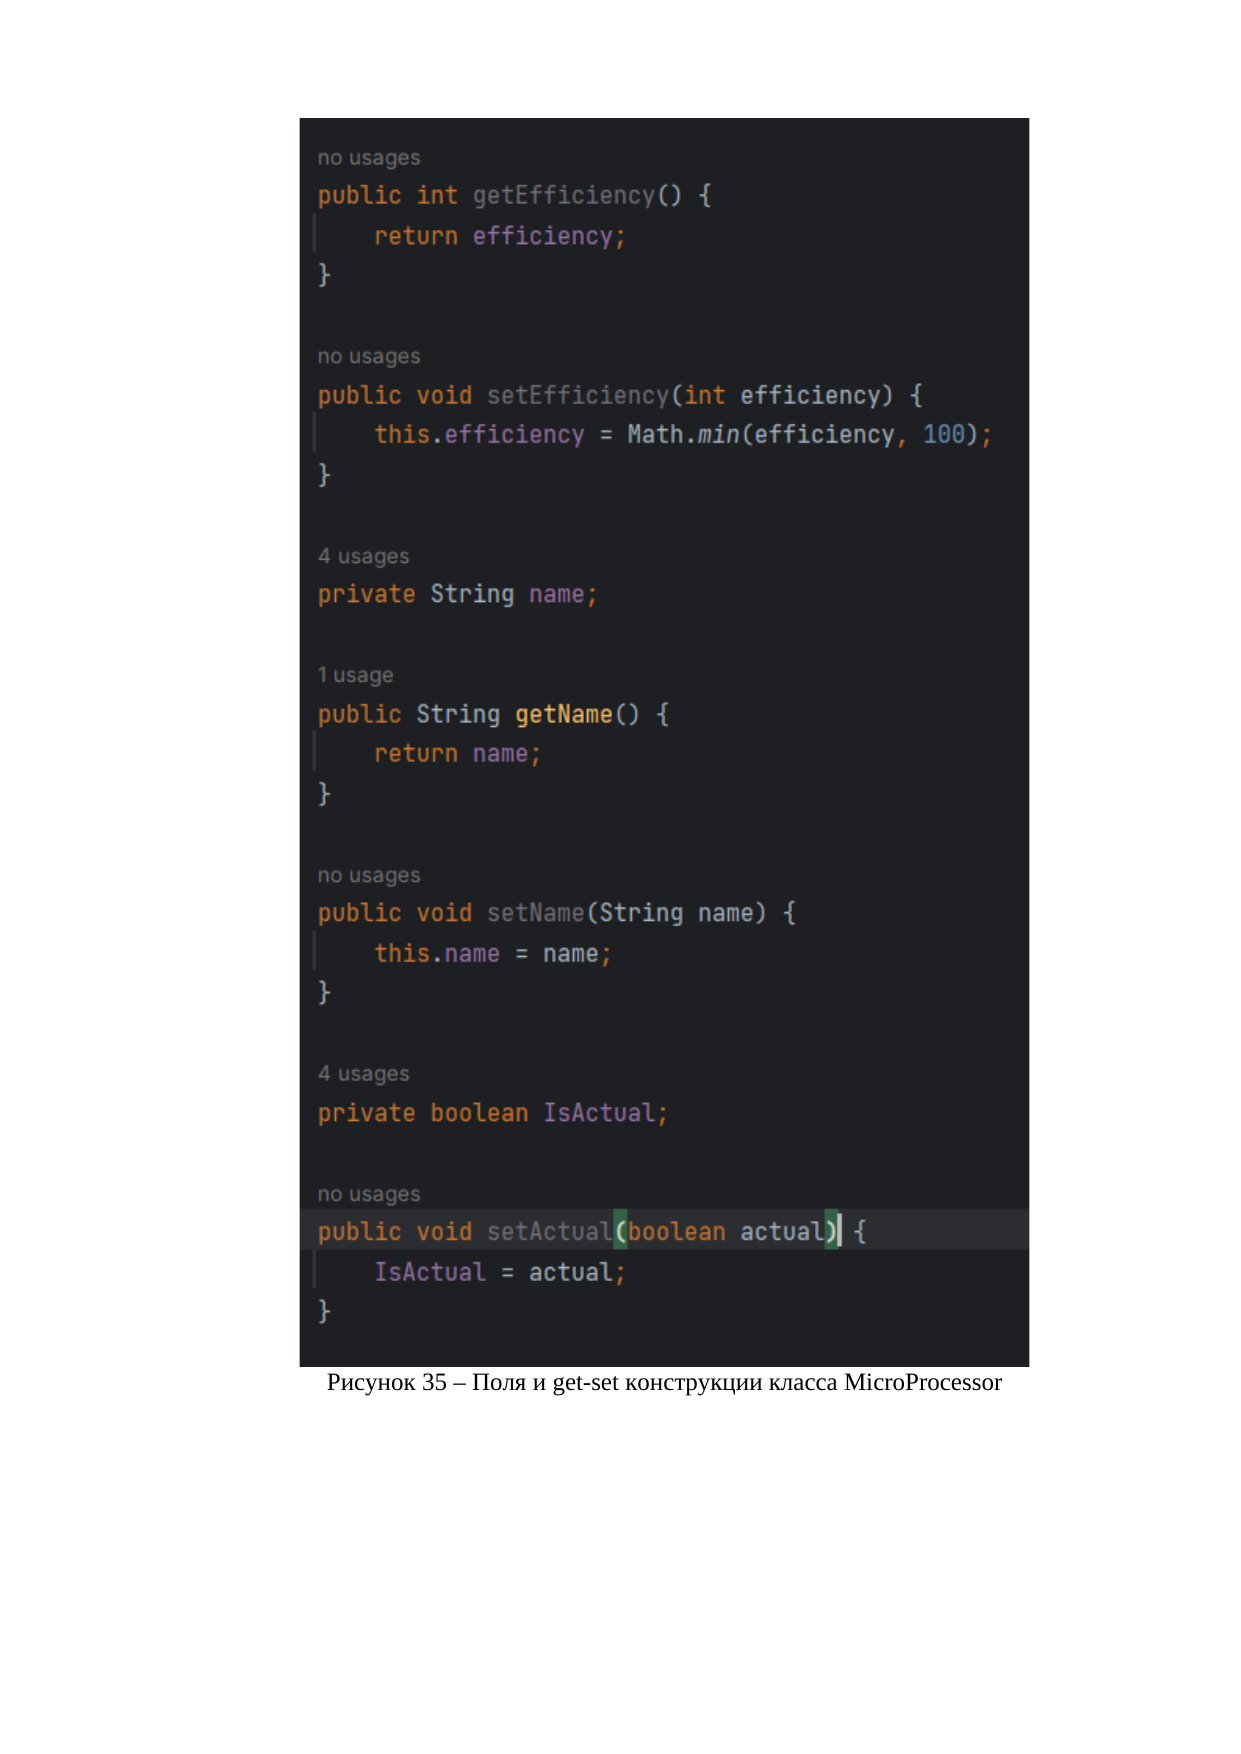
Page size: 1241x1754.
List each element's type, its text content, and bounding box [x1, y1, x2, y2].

picture [299, 118, 1030, 1367]
text Рисунок 35 – Поля и get-set конструкции класса MicroProcessor [177, 1367, 1152, 1396]
